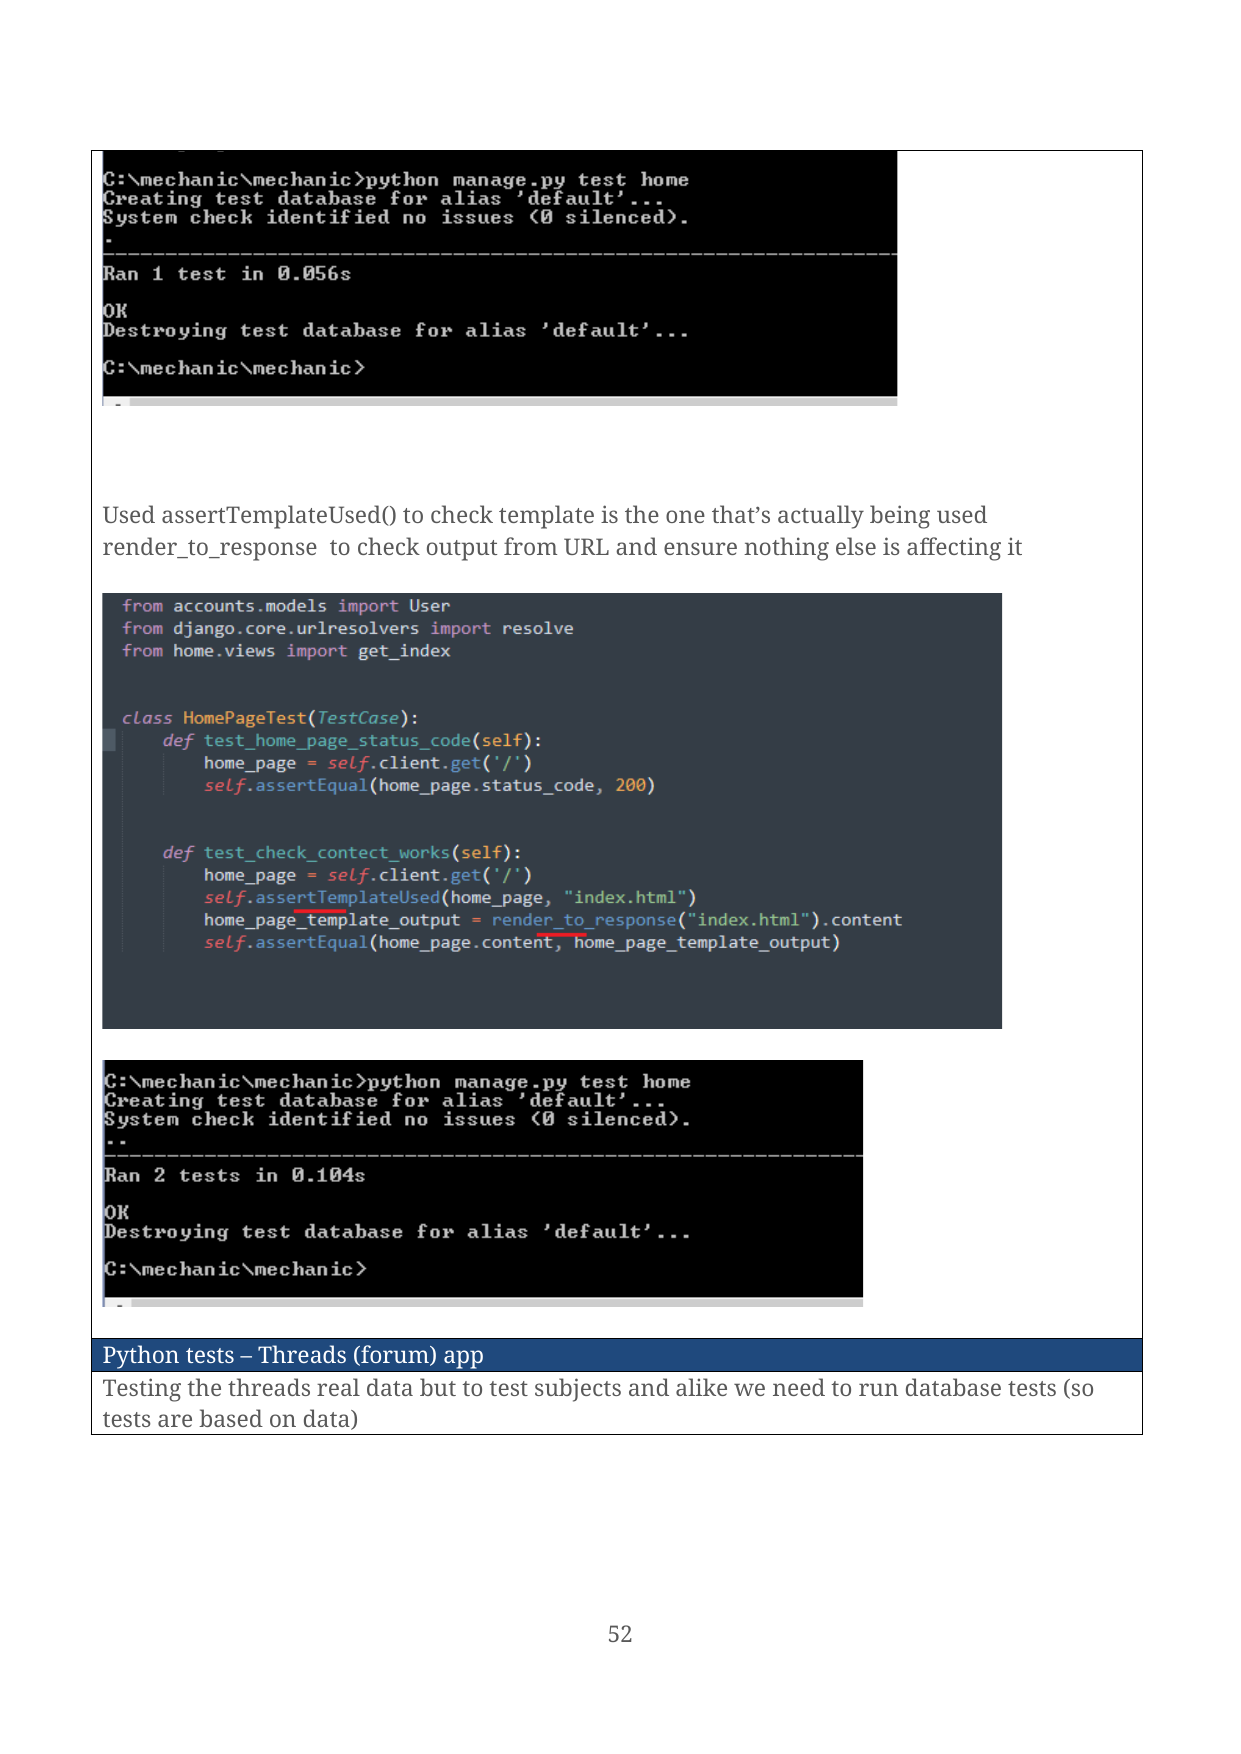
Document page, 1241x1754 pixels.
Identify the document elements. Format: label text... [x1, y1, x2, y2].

picture [102, 593, 1003, 1029]
picture [102, 1060, 864, 1307]
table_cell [92, 1372, 1142, 1434]
table_cell Python tests – Threads (forum) app [92, 1339, 1142, 1371]
picture [102, 151, 898, 406]
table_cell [92, 151, 1142, 1338]
